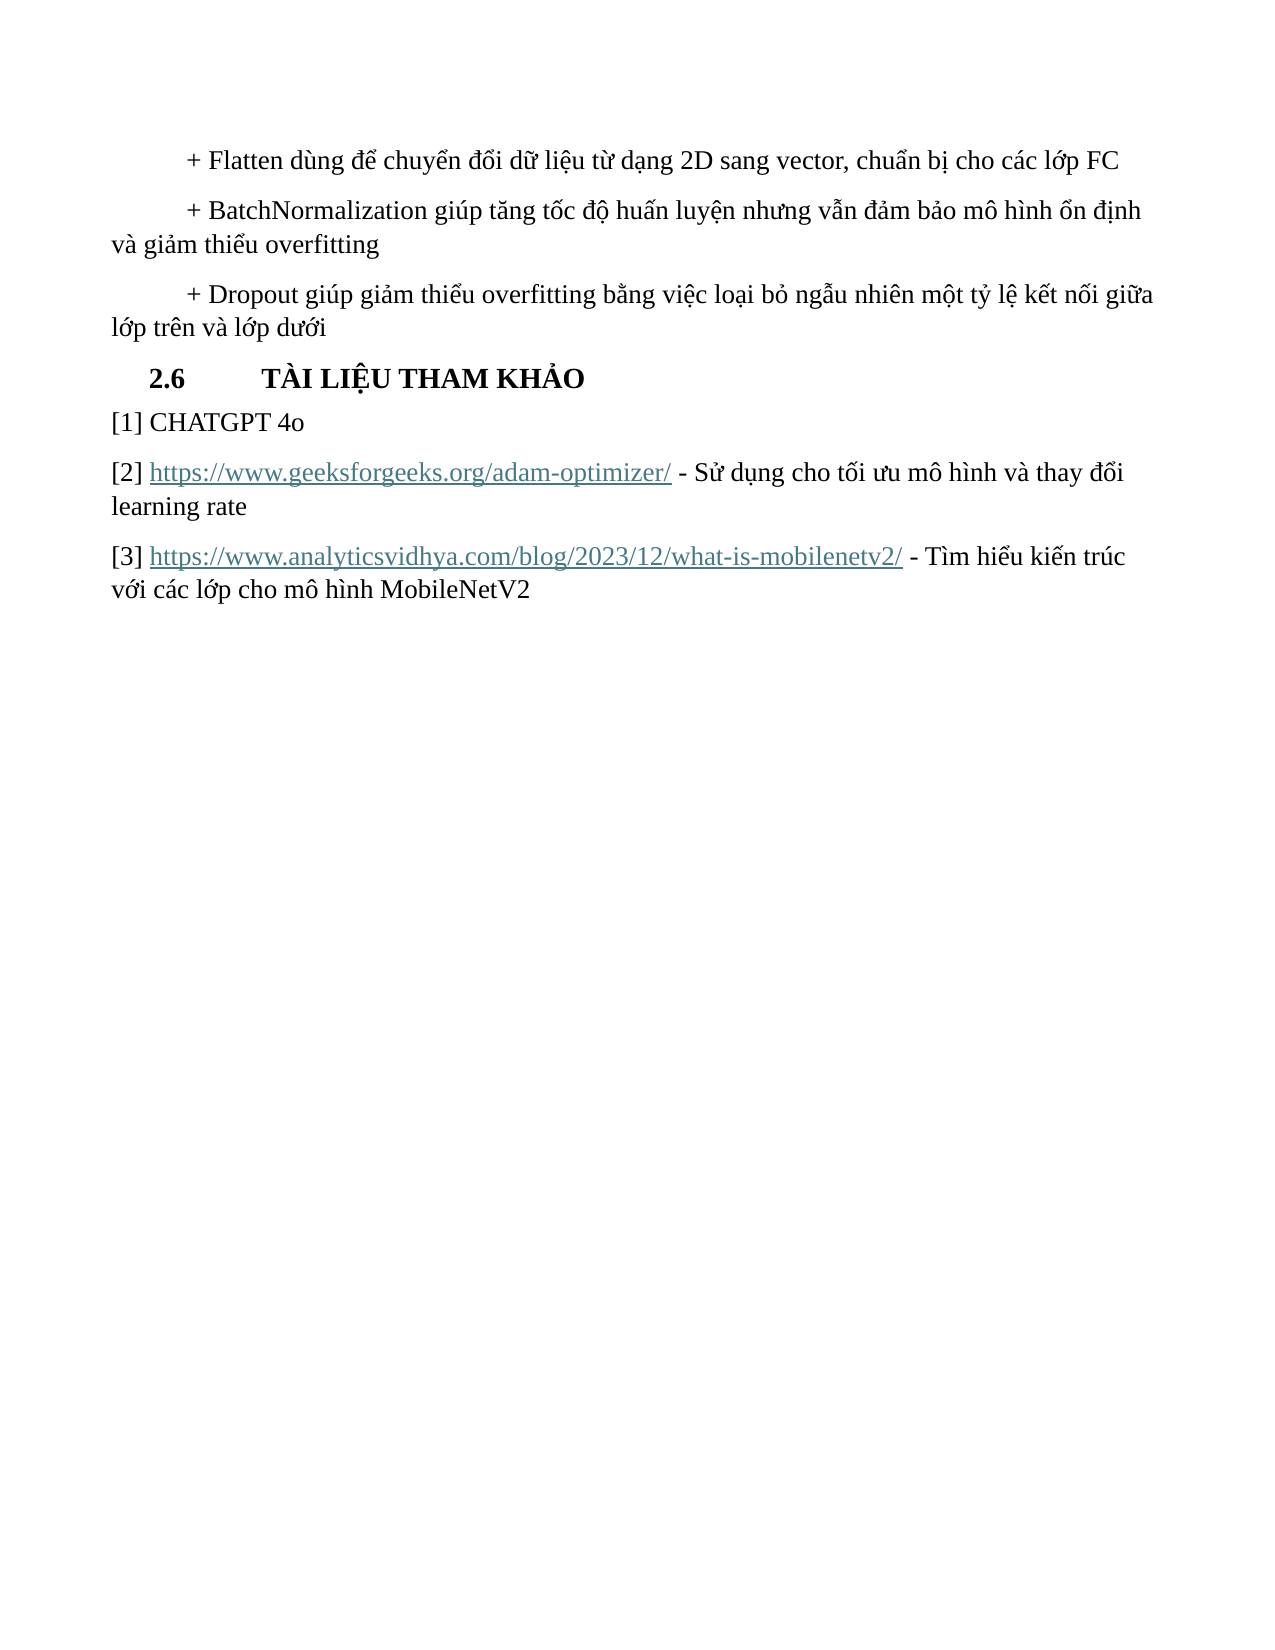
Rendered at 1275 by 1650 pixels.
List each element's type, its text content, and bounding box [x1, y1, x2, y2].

text [3] https://www.analyticsvidhya.com/blog/2023/12/what-is-mobilenetv2/ - Tìm hiểu kiến trúc với các lớp cho mô hình MobileNetV2 [111, 540, 1164, 605]
text [2] https://www.geeksforgeeks.org/adam-optimizer/ - Sử dụng cho tối ưu mô hình và thay đổi learning rate [111, 456, 1164, 521]
text [1] CHATGPT 4o [111, 406, 1164, 437]
text + BatchNormalization giúp tăng tốc độ huấn luyện nhưng vẫn đảm bảo mô hình ổn định và giảm thiểu overfitting [111, 194, 1164, 259]
text + Dropout giúp giảm thiểu overfitting bằng việc loại bỏ ngẫu nhiên một tỷ lệ kết nối giữa lớp trên và lớp dưới [111, 278, 1164, 343]
text + Flatten dùng để chuyển đổi dữ liệu từ dạng 2D sang vector, chuẩn bị cho các lớp FC [111, 144, 1164, 175]
subtitle TÀI LIỆU THAM KHẢO [148, 362, 1164, 395]
